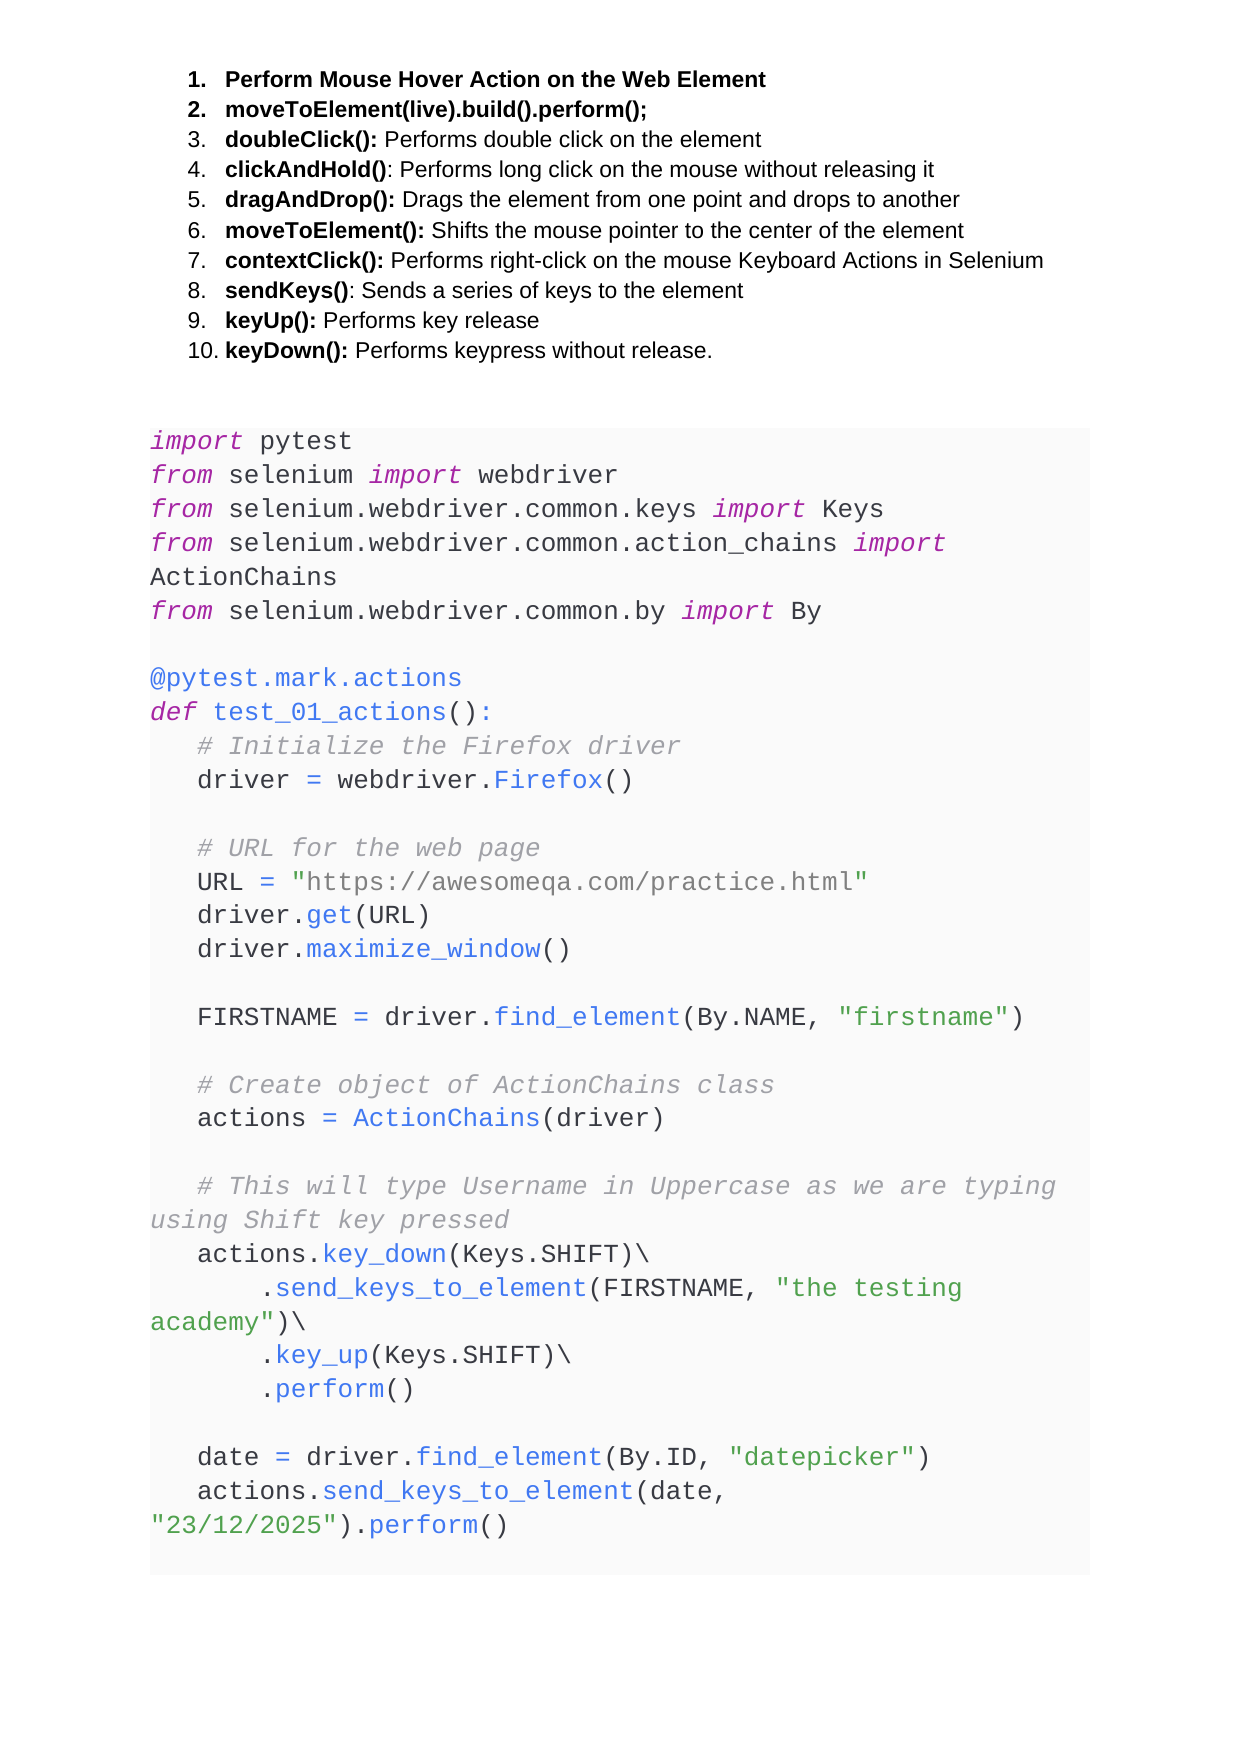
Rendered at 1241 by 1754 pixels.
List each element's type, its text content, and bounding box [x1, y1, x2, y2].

text from selenium.webdriver.common.action_chains import ActionChains [150, 530, 1090, 593]
list contextClick(): Performs right-click on the mouse Keyboard Actions in Selenium [187, 247, 1090, 273]
list moveToElement(live).build().perform(); [187, 96, 1090, 122]
text # URL for the web page [150, 834, 1090, 864]
text def test_01_actions(): [150, 699, 1090, 728]
text # Create object of ActionChains class [150, 1071, 1090, 1101]
list doubleClick(): Performs double click on the element [187, 126, 1090, 152]
text date = driver.find_element(By.ID, "datepicker") [150, 1444, 1090, 1473]
text import pytest [150, 428, 1090, 458]
text from selenium.webdriver.common.keys import Keys [150, 496, 1090, 525]
text .send_keys_to_element(FIRSTNAME, "the testing academy")\ [150, 1274, 1090, 1338]
text driver.get(URL) [150, 902, 1090, 932]
text .key_up(Keys.SHIFT)\ [150, 1342, 1090, 1372]
list keyUp(): Performs key release [187, 307, 1090, 334]
list dragAndDrop(): Drags the element from one point and drops to another [187, 186, 1090, 213]
text driver = webdriver.Firefox() [150, 767, 1090, 796]
list Perform Mouse Hover Action on the Web Element [187, 66, 1090, 92]
text FIRSTNAME = driver.find_element(By.NAME, "firstname") [150, 1004, 1090, 1033]
text # This will type Username in Uppercase as we are typing using Shift key pressed [150, 1173, 1090, 1236]
text actions = ActionChains(driver) [150, 1105, 1090, 1135]
text actions.send_keys_to_element(date, "23/12/2025").perform() [150, 1478, 1090, 1541]
text driver.maximize_window() [150, 936, 1090, 965]
list keyDown(): Performs keypress without release. [187, 337, 1090, 364]
list clickAndHold(): Performs long click on the mouse without releasing it [187, 156, 1090, 183]
text URL = "https://awesomeqa.com/practice.html" [150, 868, 1090, 898]
text # Initialize the Firefox driver [150, 733, 1090, 762]
text from selenium import webdriver [150, 462, 1090, 491]
text from selenium.webdriver.common.by import By [150, 597, 1090, 627]
list sendKeys(): Sends a series of keys to the element [187, 277, 1090, 303]
text actions.key_down(Keys.SHIFT)\ [150, 1241, 1090, 1270]
text @pytest.mark.actions [150, 665, 1090, 694]
list moveToElement(): Shifts the mouse pointer to the center of the element [187, 217, 1090, 243]
text .perform() [150, 1376, 1090, 1406]
